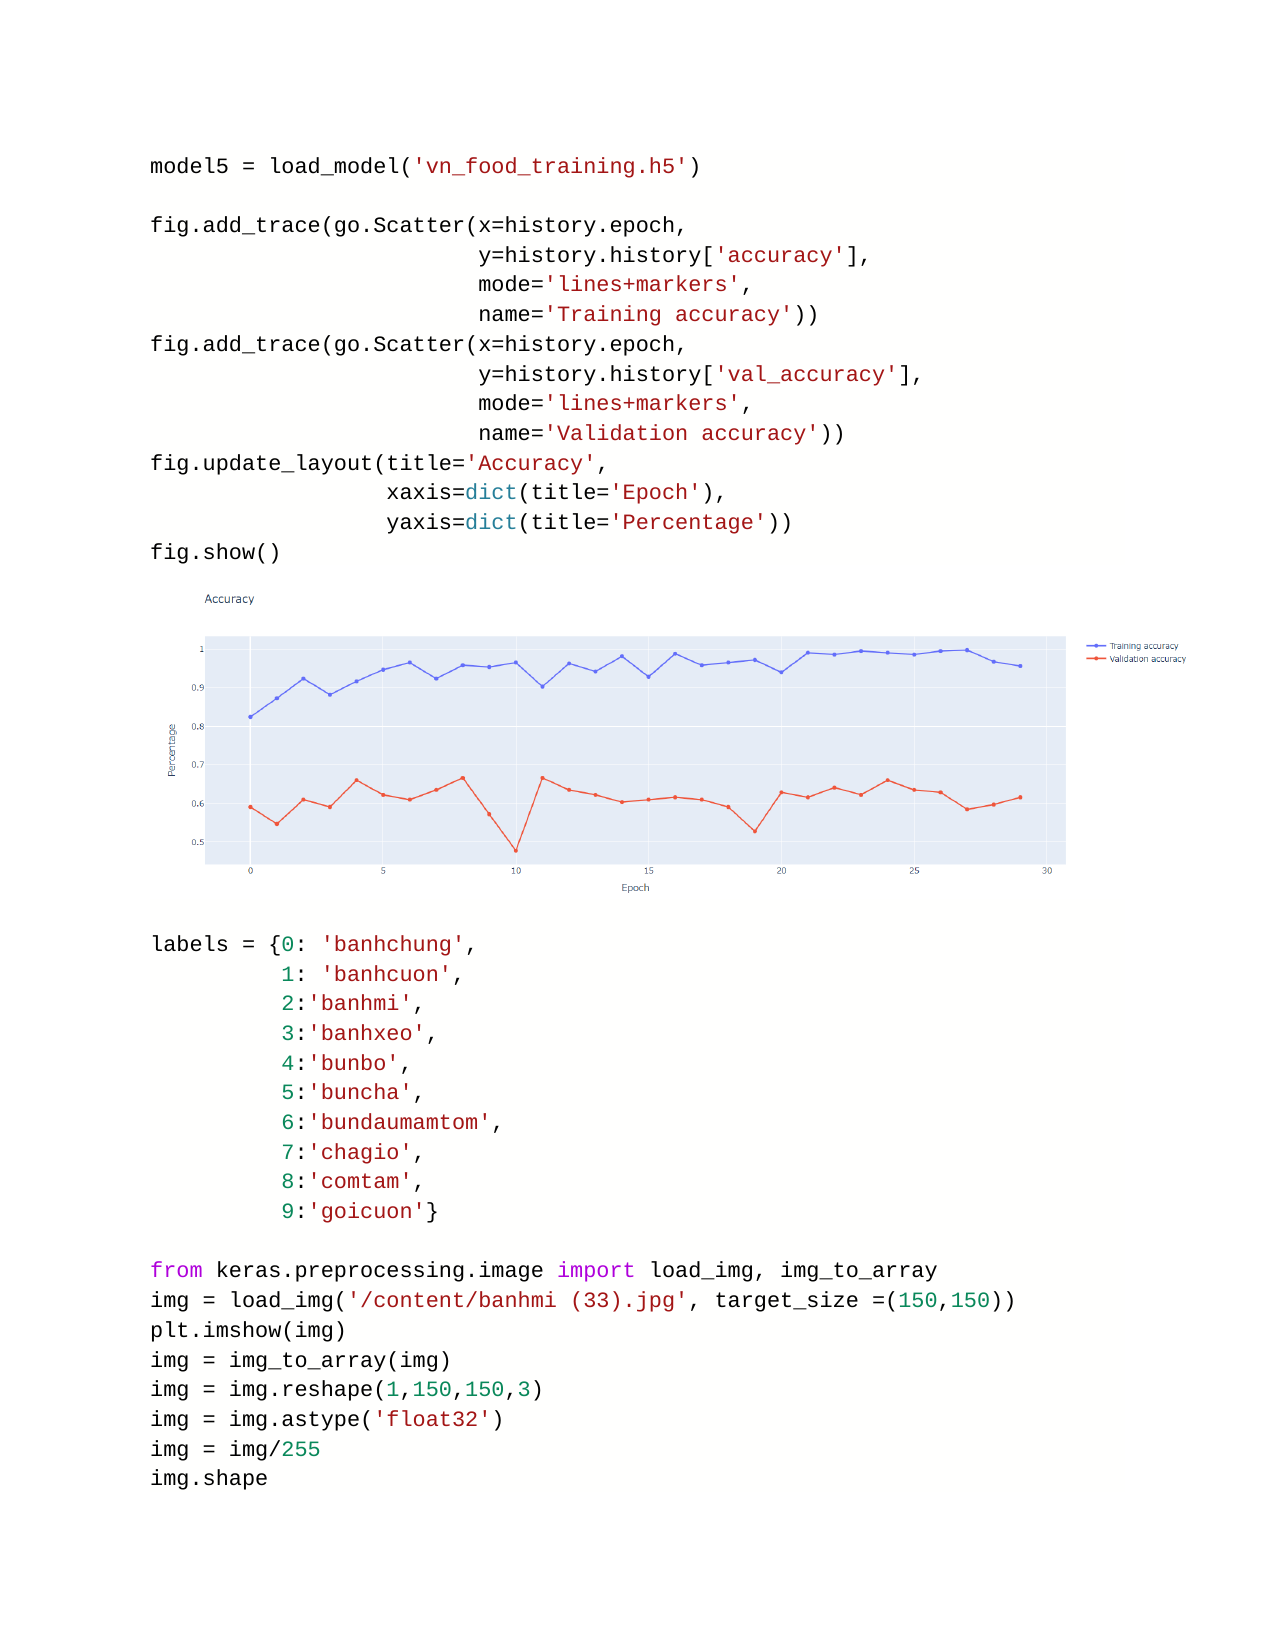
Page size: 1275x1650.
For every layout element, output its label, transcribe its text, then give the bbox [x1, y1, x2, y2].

text fig.show() [150, 536, 1125, 565]
text img = img.astype('float32') [150, 1403, 1125, 1433]
text mode='lines+markers', [150, 269, 1125, 298]
text model5 = load_model('vn_food_training.h5') [150, 150, 1125, 180]
text labels = {0: 'banhchung', [150, 928, 1125, 958]
text from keras.preprocessing.image import load_img, img_to_array [150, 1255, 1125, 1284]
text fig.add_trace(go.Scatter(x=history.epoch, [150, 209, 1125, 239]
text 7:'chagio', [150, 1136, 1125, 1166]
text plt.imshow(img) [150, 1314, 1125, 1344]
text fig.add_trace(go.Scatter(x=history.epoch, [150, 328, 1125, 358]
text xaxis=dict(title='Epoch'), [150, 477, 1125, 506]
text yaxis=dict(title='Percentage')) [150, 506, 1125, 536]
text name='Validation accuracy')) [150, 417, 1125, 447]
text img = img_to_array(img) [150, 1344, 1125, 1373]
text 3:'banhxeo', [150, 1017, 1125, 1047]
text img = load_img('/content/banhmi (33).jpg', target_size =(150,150)) [150, 1284, 1125, 1314]
picture [150, 565, 1193, 899]
text 5:'buncha', [150, 1077, 1125, 1106]
text name='Training accuracy')) [150, 298, 1125, 328]
text img.shape [150, 1463, 1125, 1492]
text mode='lines+markers', [150, 387, 1125, 417]
text img = img.reshape(1,150,150,3) [150, 1373, 1125, 1403]
text y=history.history['accuracy'], [150, 239, 1125, 269]
text 4:'bunbo', [150, 1047, 1125, 1077]
text y=history.history['val_accuracy'], [150, 358, 1125, 387]
text fig.update_layout(title='Accuracy', [150, 447, 1125, 477]
text 6:'bundaumamtom', [150, 1106, 1125, 1136]
text 9:'goicuon'} [150, 1195, 1125, 1225]
text 2:'banhmi', [150, 988, 1125, 1017]
text 1: 'banhcuon', [150, 958, 1125, 988]
text 8:'comtam', [150, 1166, 1125, 1195]
text img = img/255 [150, 1433, 1125, 1463]
